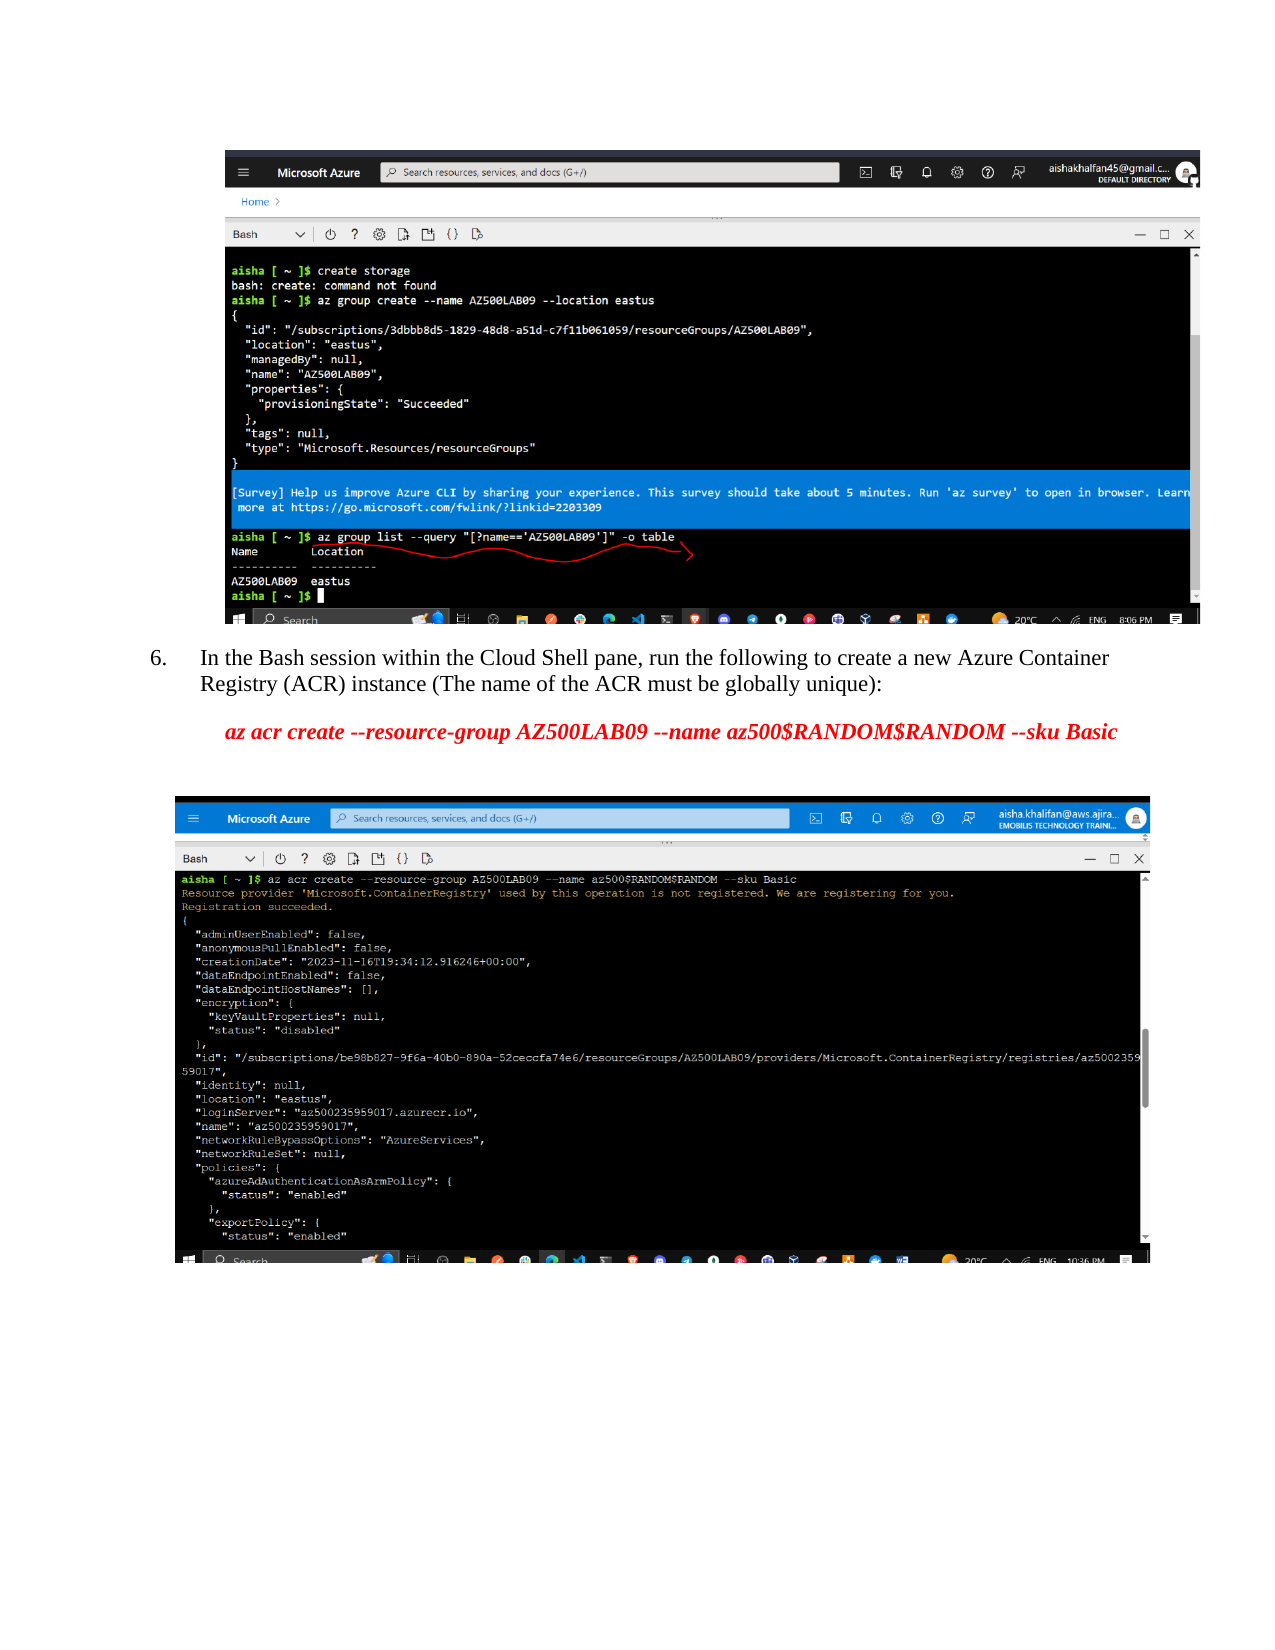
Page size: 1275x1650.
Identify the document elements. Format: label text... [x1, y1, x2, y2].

picture [225, 150, 1200, 624]
list az acr create --resource-group AZ500LAB09 --name az500$RANDOM$RANDOM --sku Basic [175, 718, 1125, 744]
picture [175, 796, 1150, 1263]
list In the Bash session within the Cloud Shell pane, run the following to create a new Azure Container Registry (ACR) instance (The name of the ACR must be globally unique): [150, 644, 1125, 697]
